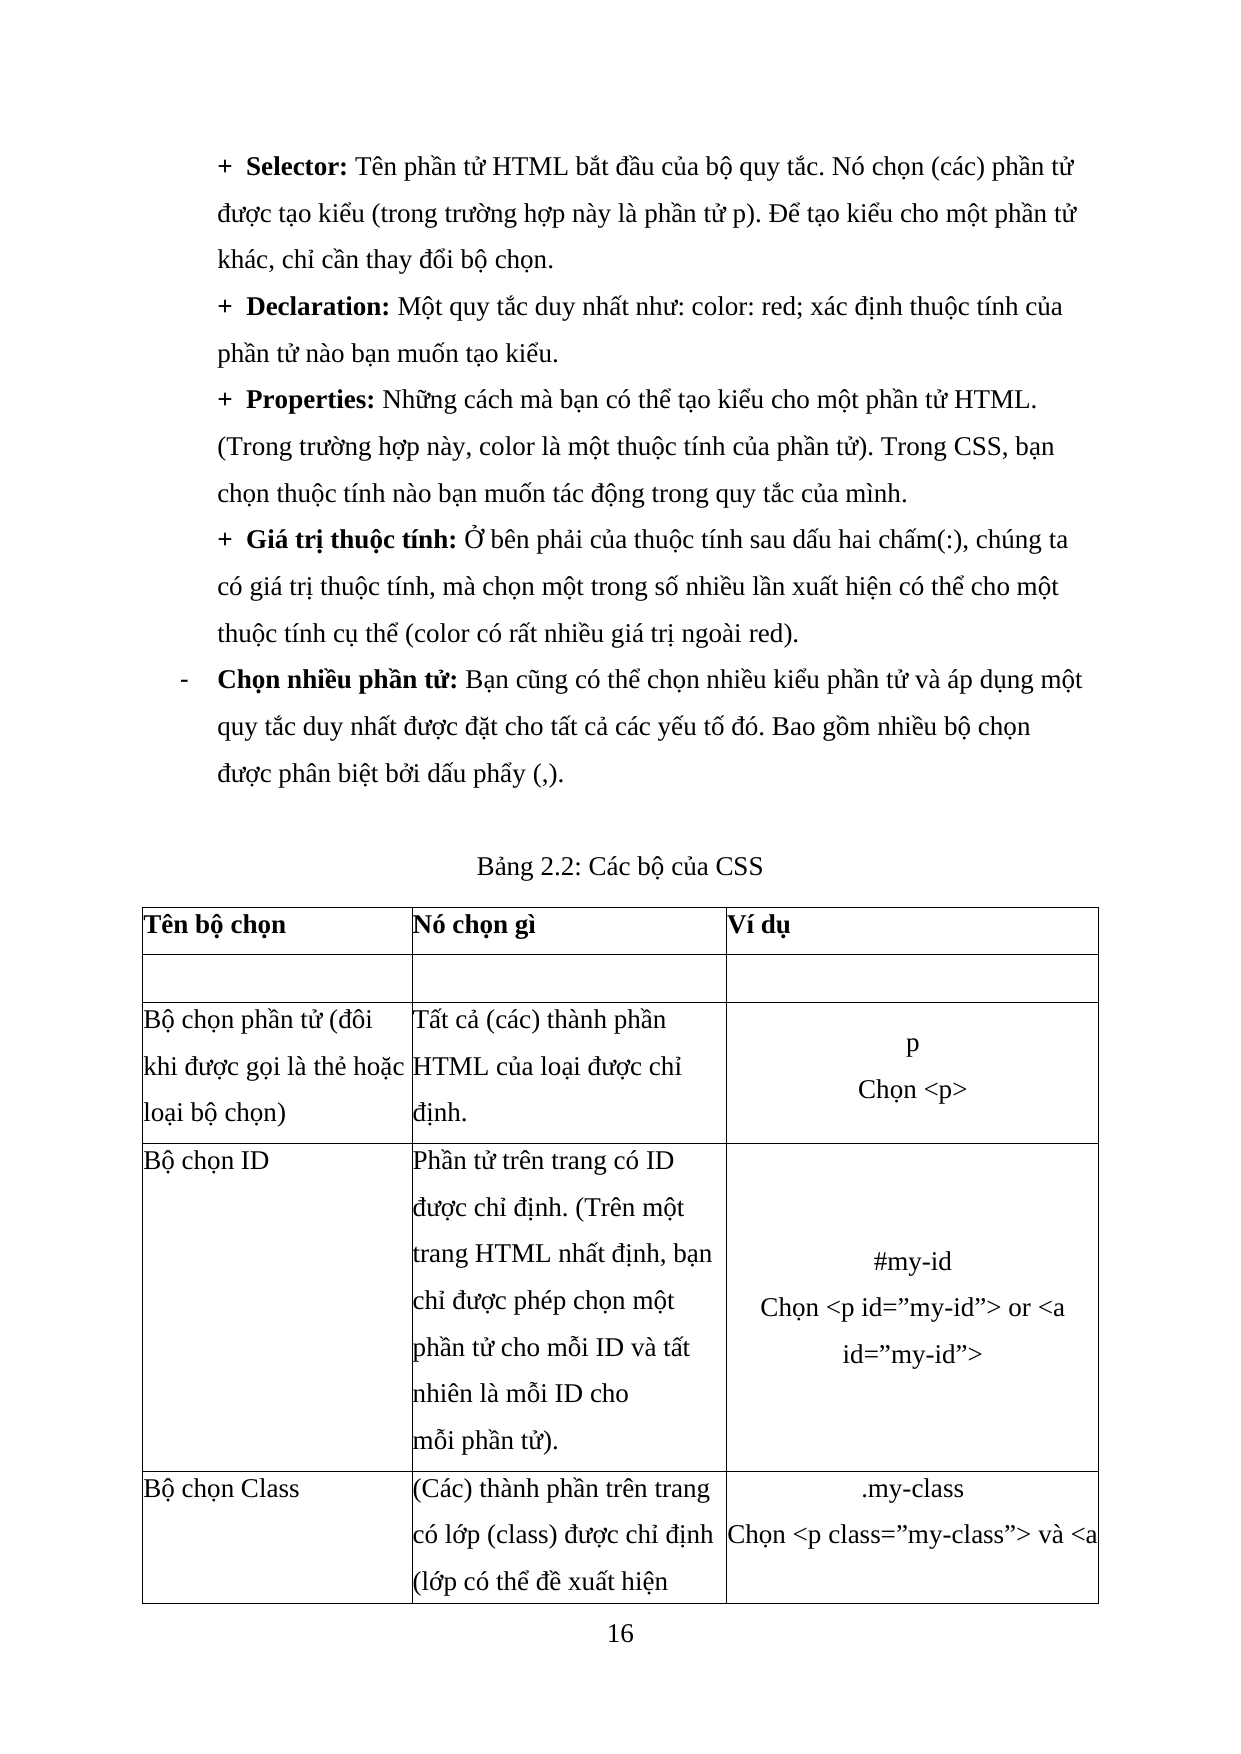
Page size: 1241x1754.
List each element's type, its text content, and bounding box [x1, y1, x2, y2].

table_header Ví dụ [727, 908, 1098, 954]
text Bảng 2.2: Các bộ của CSS [150, 850, 1090, 881]
table_cell Bộ chọn Class [143, 1472, 412, 1603]
table_cell [143, 955, 412, 1002]
table_cell Phần tử trên trang có ID được chỉ định. (Trên một trang HTML nhất định, bạn chỉ được phép chọn một phần tử cho mỗi ID và tất nhiên là mỗi ID cho mỗi phần tử). [413, 1144, 726, 1471]
table_cell Tất cả (các) thành phần HTML của loại được chỉ định. [413, 1003, 726, 1143]
list Chọn nhiều phần tử: Bạn cũng có thể chọn nhiều kiểu phần tử và áp dụng một quy tắc duy nhất được đặt cho tất cả các yếu tố đó. Bao gồm nhiều bộ chọn được phân biệt bởi dấu phẩy (,). [179, 663, 1090, 788]
table_cell [727, 955, 1098, 1002]
table_cell Bộ chọn ID [143, 1144, 412, 1471]
list + Properties: Những cách mà bạn có thể tạo kiểu cho một phần tử HTML. (Trong trường hợp này, color là một thuộc tính của phần tử). Trong CSS, bạn chọn thuộc tính nào bạn muốn tác động trong quy tắc của mình. [217, 383, 1090, 508]
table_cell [727, 1472, 1098, 1603]
table_cell Bộ chọn phần tử (đôi khi được gọi là thẻ hoặc loại bộ chọn) [143, 1003, 412, 1143]
list + Selector: Tên phần tử HTML bắt đầu của bộ quy tắc. Nó chọn (các) phần tử được tạo kiểu (trong trường hợp này là phần tử p). Để tạo kiểu cho một phần tử khác, chỉ cần thay đổi bộ chọn. [217, 150, 1090, 274]
list + Giá trị thuộc tính: Ở bên phải của thuộc tính sau dấu hai chấm(:), chúng ta có giá trị thuộc tính, mà chọn một trong số nhiều lần xuất hiện có thể cho một thuộc tính cụ thể (color có rất nhiều giá trị ngoài red). [217, 523, 1090, 648]
table_cell p Chọn <p> [727, 1003, 1098, 1143]
table_cell [413, 955, 726, 1002]
table_cell #my-id Chọn <p id=”my-id”> or <a id=”my-id”> [727, 1144, 1098, 1471]
table_header Tên bộ chọn [143, 908, 412, 954]
table_header Nó chọn gì [413, 908, 726, 954]
list + Declaration: Một quy tắc duy nhất như: color: red; xác định thuộc tính của phần tử nào bạn muốn tạo kiểu. [217, 290, 1090, 368]
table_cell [413, 1472, 726, 1603]
